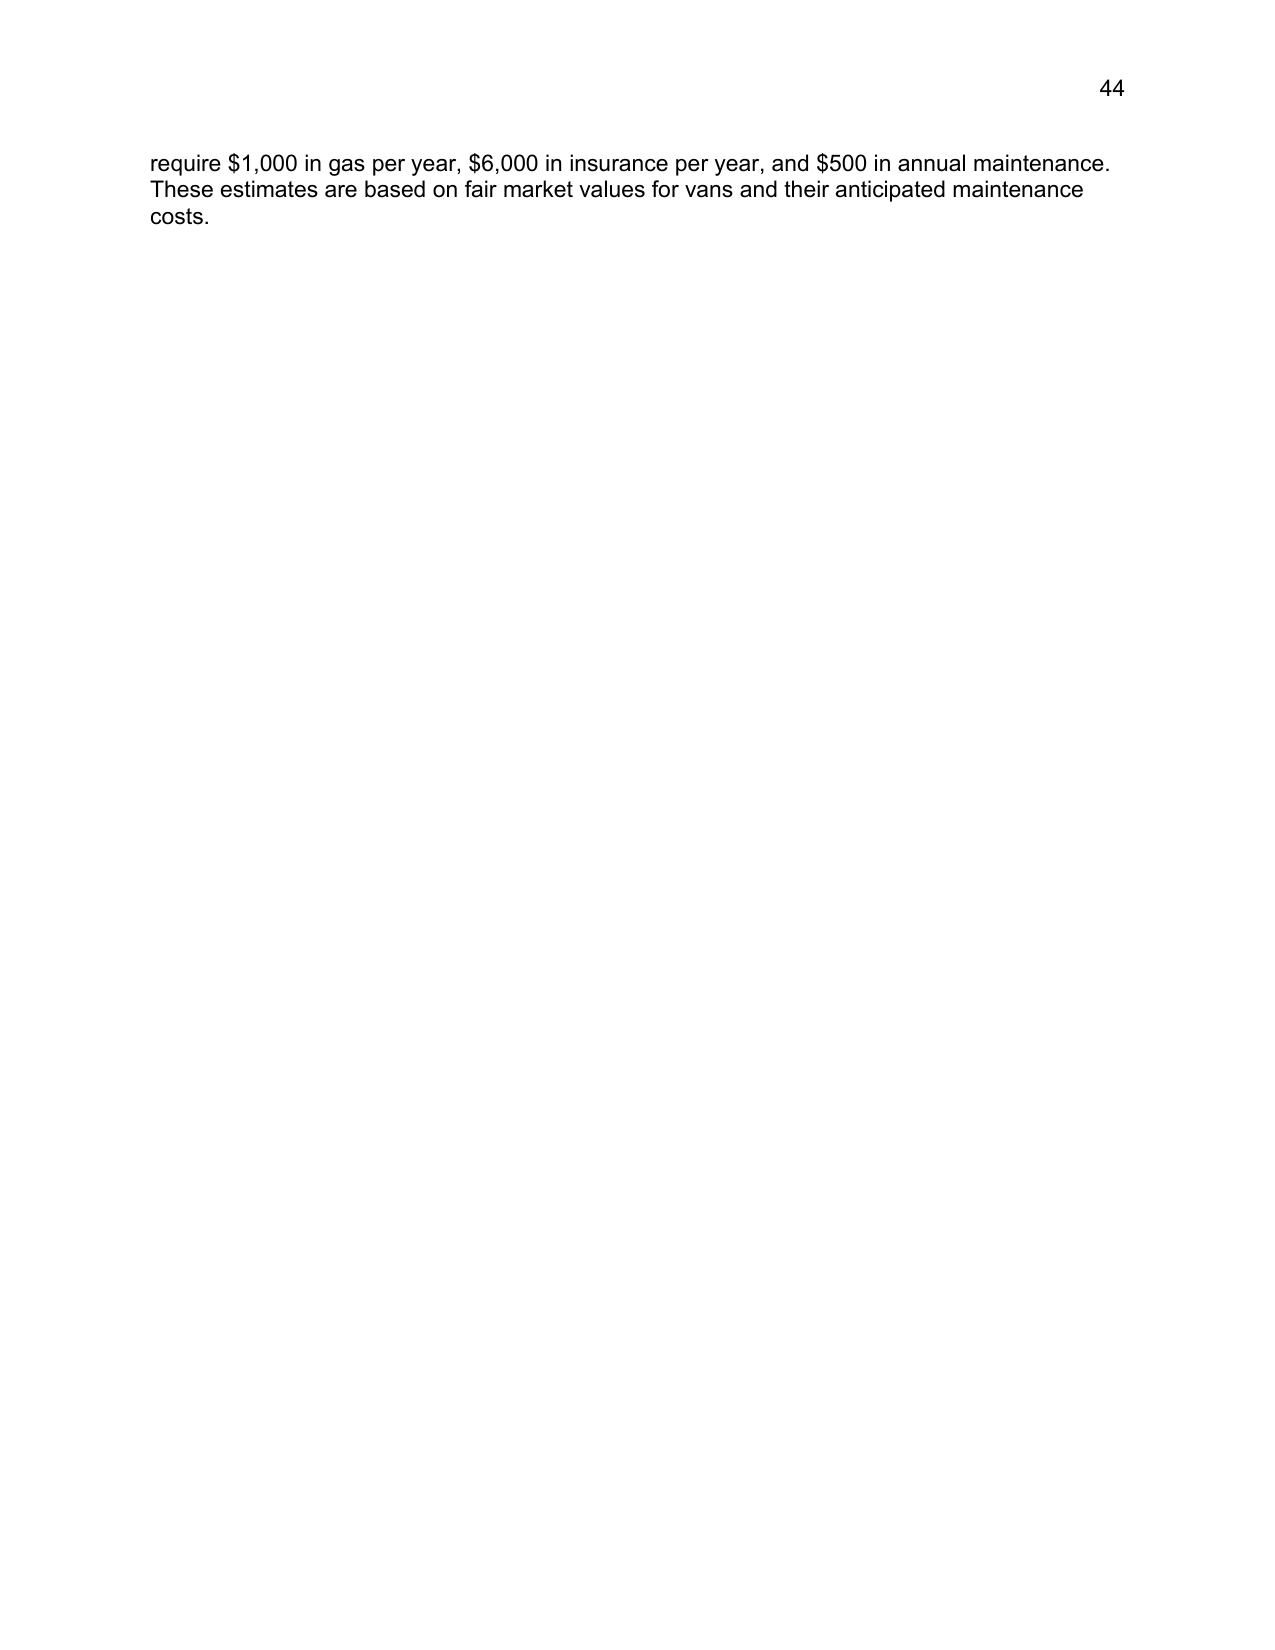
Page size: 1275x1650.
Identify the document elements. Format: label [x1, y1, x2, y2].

text [150, 150, 1125, 229]
